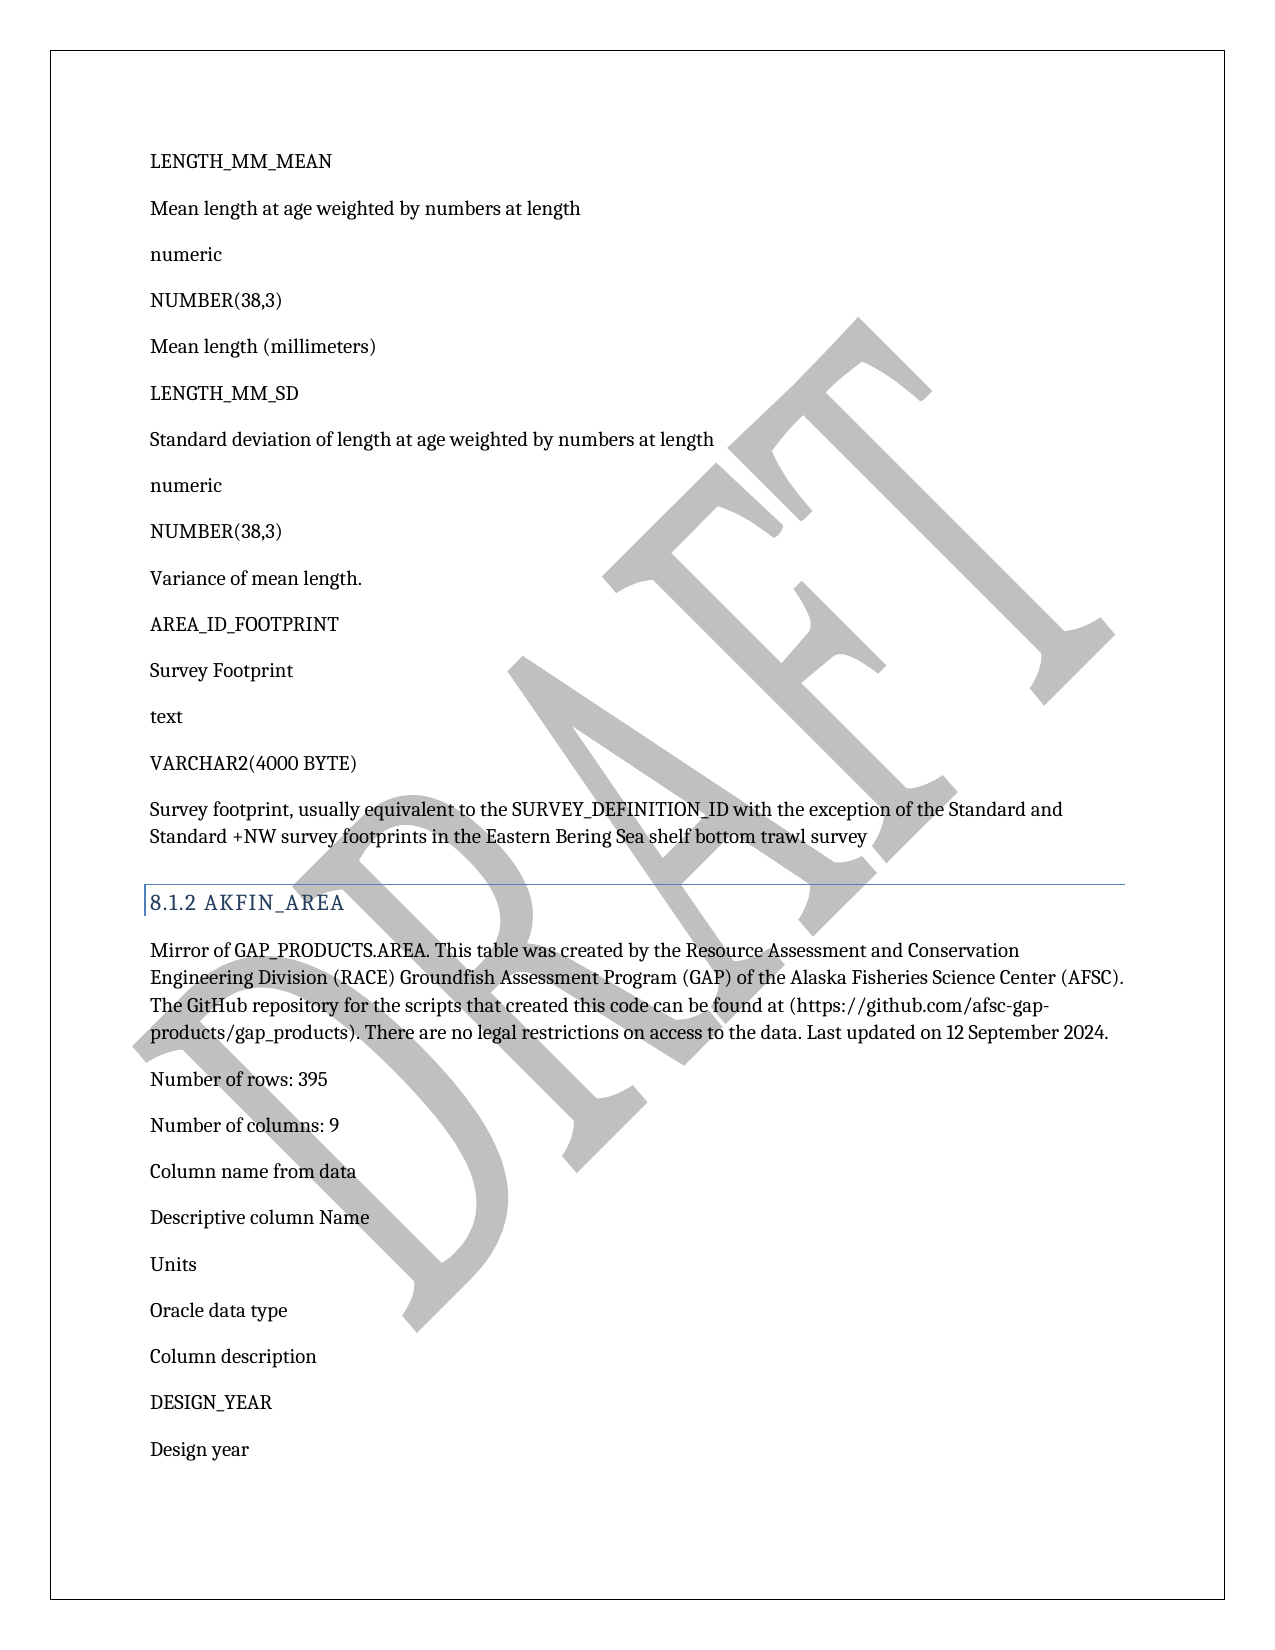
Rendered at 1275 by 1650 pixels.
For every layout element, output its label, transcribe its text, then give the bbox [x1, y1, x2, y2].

text Mirror of GAP_PRODUCTS.AREA. This table was created by the Resource Assessment and Conservation Engineering Division (RACE) Groundfish Assessment Program (GAP) of the Alaska Fisheries Science Center (AFSC). The GitHub repository for the scripts that created this code can be found at (https://github.com/afsc-gap-products/gap_products). There are no legal restrictions on access to the data. Last updated on 12 September 2024. [150, 938, 1125, 1045]
text Survey footprint, usually equivalent to the SURVEY_DEFINITION_ID with the exception of the Standard and Standard +NW survey footprints in the Eastern Bering Sea shelf bottom trawl survey [150, 797, 1125, 849]
text Design year [150, 1437, 1125, 1461]
text Mean length (millimeters) [150, 335, 1125, 359]
text Standard deviation of length at age weighted by numbers at length [150, 427, 1125, 451]
subtitle 8.1.2 AKFIN_AREA [146, 885, 1125, 916]
text Column description [150, 1345, 1125, 1369]
text Number of columns: 9 [150, 1113, 1125, 1137]
text NUMBER(38,3) [150, 289, 1125, 313]
text NUMBER(38,3) [150, 520, 1125, 544]
text VARCHAR2(4000 BYTE) [150, 751, 1125, 775]
text Mean length at age weighted by numbers at length [150, 196, 1125, 220]
text Number of rows: 395 [150, 1067, 1125, 1091]
text Units [150, 1252, 1125, 1276]
text Descriptive column Name [150, 1206, 1125, 1230]
text LENGTH_MM_MEAN [150, 150, 1125, 174]
text LENGTH_MM_SD [150, 381, 1125, 405]
text Variance of mean length. [150, 566, 1125, 590]
text Oracle data type [150, 1298, 1125, 1322]
text DESIGN_YEAR [150, 1391, 1125, 1415]
text text [150, 705, 1125, 729]
text numeric [150, 242, 1125, 266]
text Column name from data [150, 1160, 1125, 1184]
text numeric [150, 474, 1125, 498]
text AREA_ID_FOOTPRINT [150, 612, 1125, 636]
text Survey Footprint [150, 659, 1125, 683]
